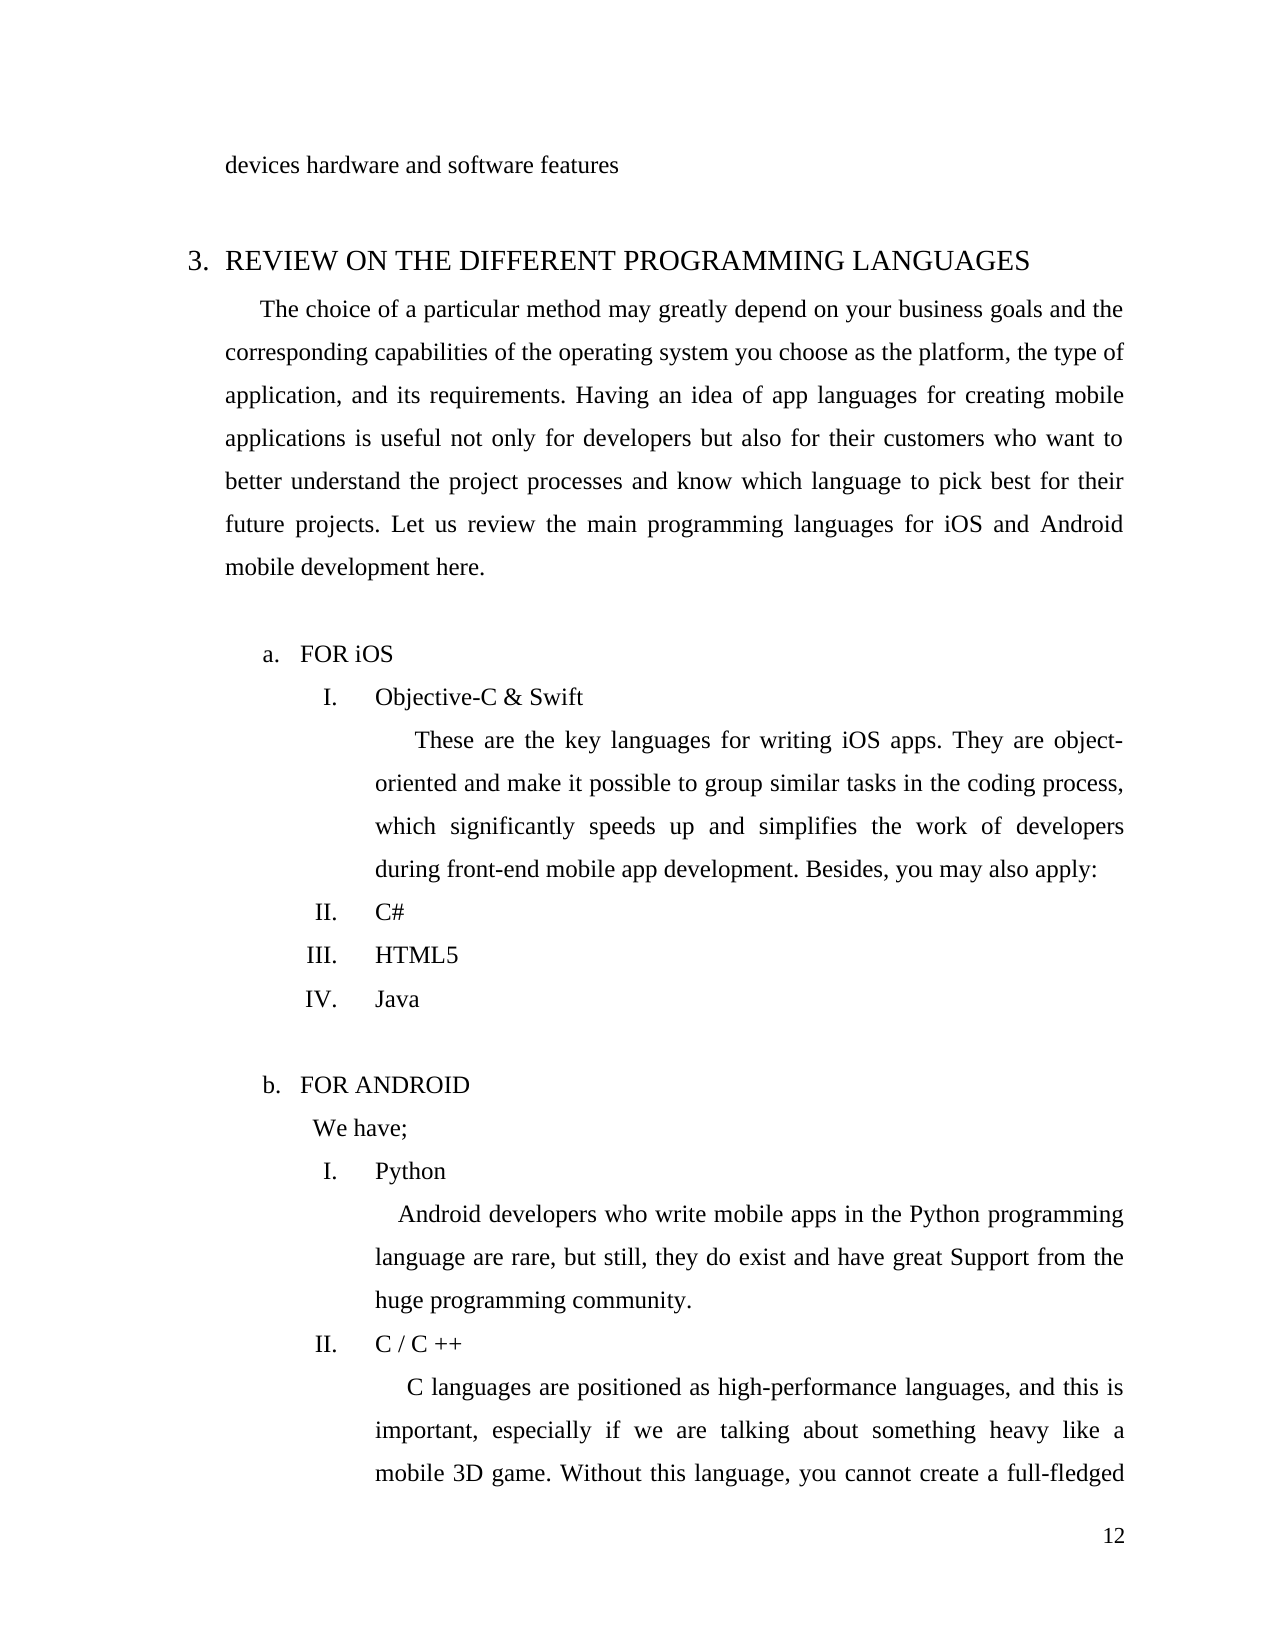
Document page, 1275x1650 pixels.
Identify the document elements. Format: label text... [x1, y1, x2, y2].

text We have; [300, 1113, 1125, 1142]
list C# [337, 897, 1125, 926]
list HTML5 [337, 941, 1125, 969]
text These are the key languages for writing iOS apps. They are object-oriented and make it possible to group similar tasks in the coding process, which significantly speeds up and simplifies the work of developers during front-end mobile app development. Besides, you may also apply: [375, 725, 1125, 883]
list Python [337, 1156, 1125, 1185]
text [375, 1372, 1125, 1487]
list Java [337, 984, 1125, 1012]
list REVIEW ON THE DIFFERENT PROGRAMMING LANGUAGES [187, 243, 1125, 277]
text Android developers who write mobile apps in the Python programming language are rare, but still, they do exist and have great Support from the huge programming community. [375, 1199, 1125, 1314]
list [225, 150, 1125, 179]
text The choice of a particular method may greatly depend on your business goals and the corresponding capabilities of the operating system you choose as the platform, the type of application, and its requirements. Having an idea of app languages for creating mobile applications is useful not only for developers but also for their customers who want to better understand the project processes and know which language to pick best for their future projects. Let us review the main programming languages for iOS and Android mobile development here. [225, 294, 1125, 581]
list C / C ++ [337, 1329, 1125, 1357]
list Objective-C & Swift [337, 682, 1125, 711]
list FOR iOS [262, 639, 1125, 667]
list FOR ANDROID [262, 1070, 1125, 1099]
